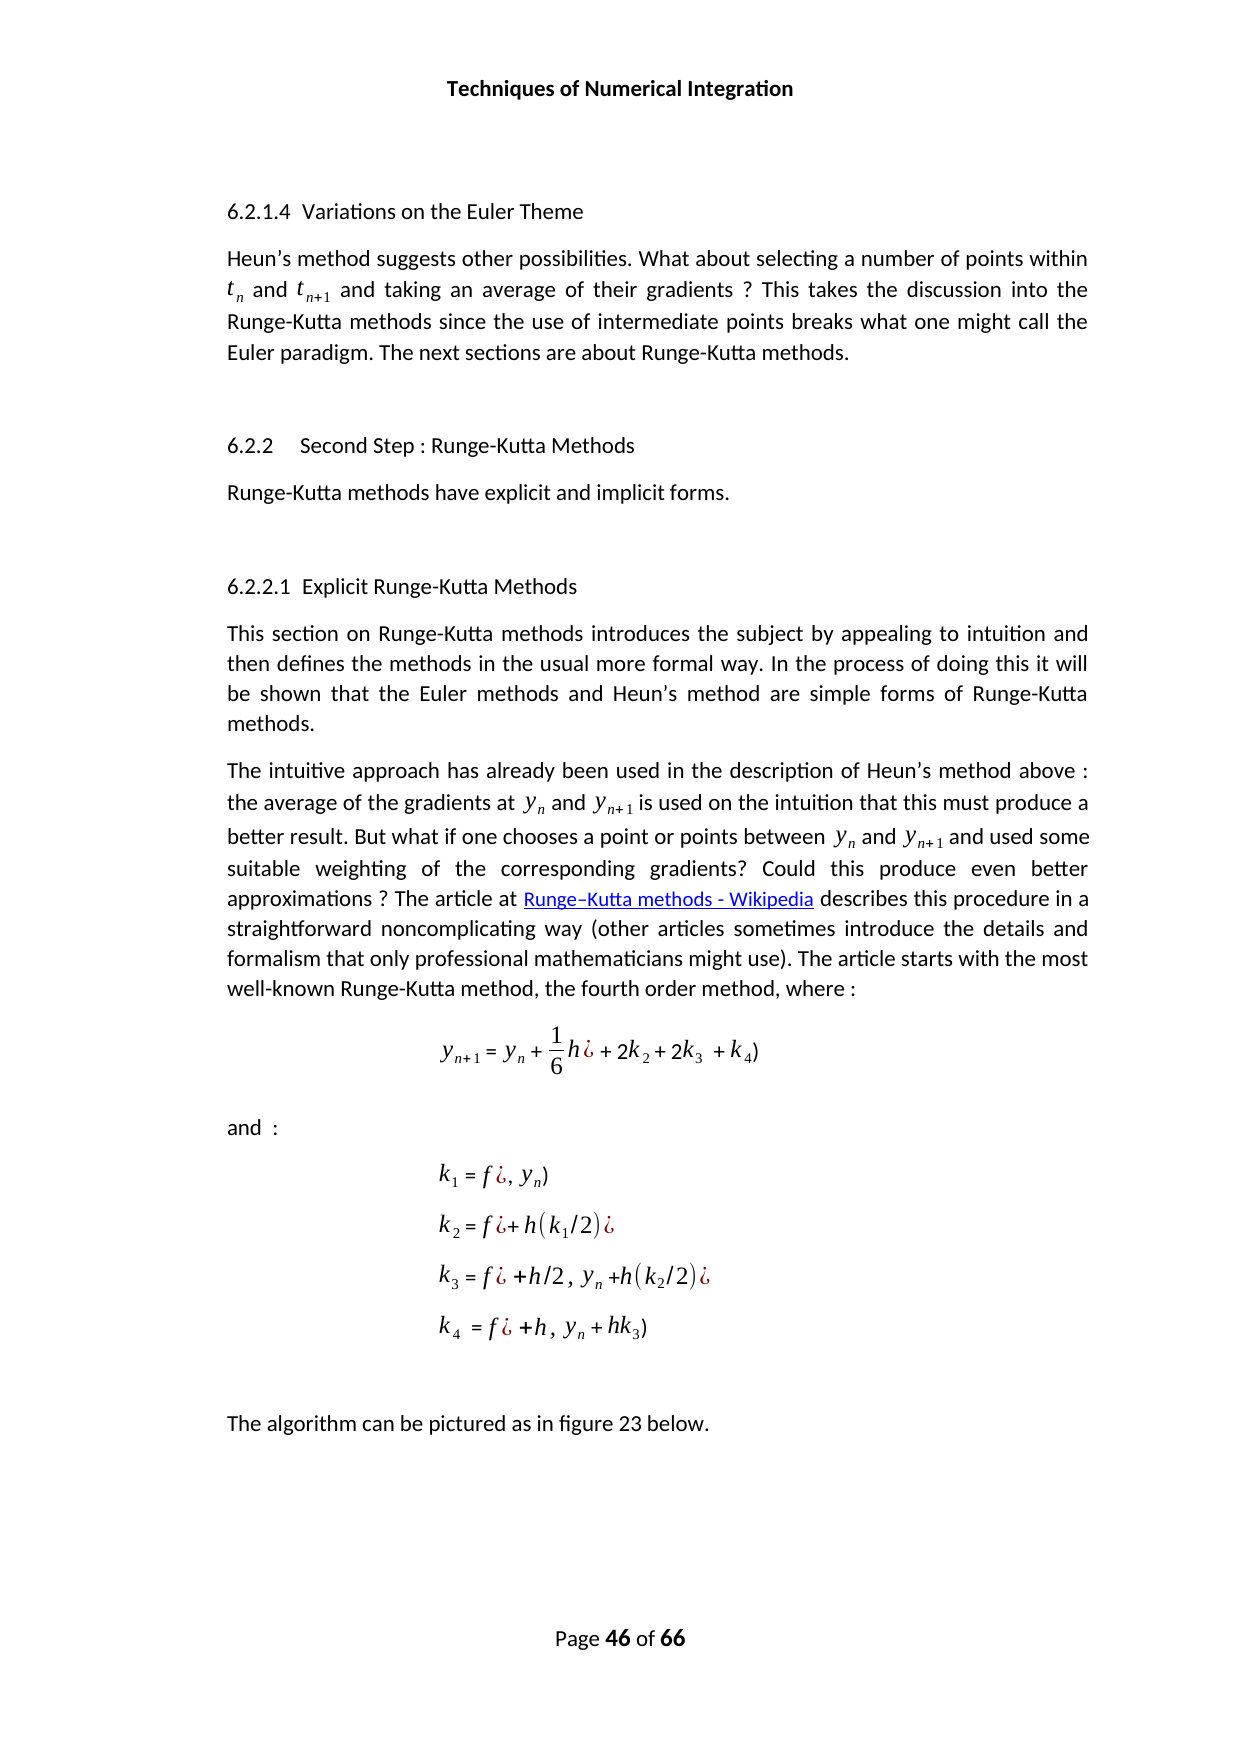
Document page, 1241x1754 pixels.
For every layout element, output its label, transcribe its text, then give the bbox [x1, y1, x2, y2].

text The intuitive approach has already been used in the description of Heun’s method above : the average of the gradients at and is used on the intuition that this must produce a better result. But what if one chooses a point or points between and and used some suitable weighting of the corresponding gradients? Could this produce even better approximations ? The article at Runge–Kutta methods - Wikipedia describes this procedure in a straightforward noncomplicating way (other articles sometimes introduce the details and formalism that only professional mathematicians might use). The article starts with the most well-known Runge-Kutta method, the fourth order method, where : [227, 756, 1090, 1003]
subtitle Variations on the Euler Theme [227, 197, 1090, 225]
text Runge-Kutta methods have explicit and implicit forms. [227, 478, 1090, 506]
text = , ) [227, 1160, 1090, 1191]
text The algorithm can be pictured as in figure 23 below. [227, 1409, 1090, 1437]
text = + [227, 1210, 1090, 1242]
text Heun’s method suggests other possibilities. What about selecting a number of points within and and taking an average of their gradients ? This takes the discussion into the Runge-Kutta methods since the use of intermediate points breaks what one might call the Euler paradigm. The next sections are about Runge-Kutta methods. [227, 244, 1090, 366]
text = + [227, 1261, 1090, 1293]
subtitle Explicit Runge-Kutta Methods [227, 572, 1090, 600]
text = + ) [227, 1312, 1090, 1343]
text = + + 2 + 2 + ) and : [227, 1021, 1090, 1141]
text This section on Runge-Kutta methods introduces the subject by appealing to intuition and then defines the methods in the usual more formal way. In the process of doing this it will be shown that the Euler methods and Heun’s method are simple forms of Runge-Kutta methods. [227, 619, 1090, 738]
subtitle Second Step : Runge-Kutta Methods [227, 431, 1090, 459]
